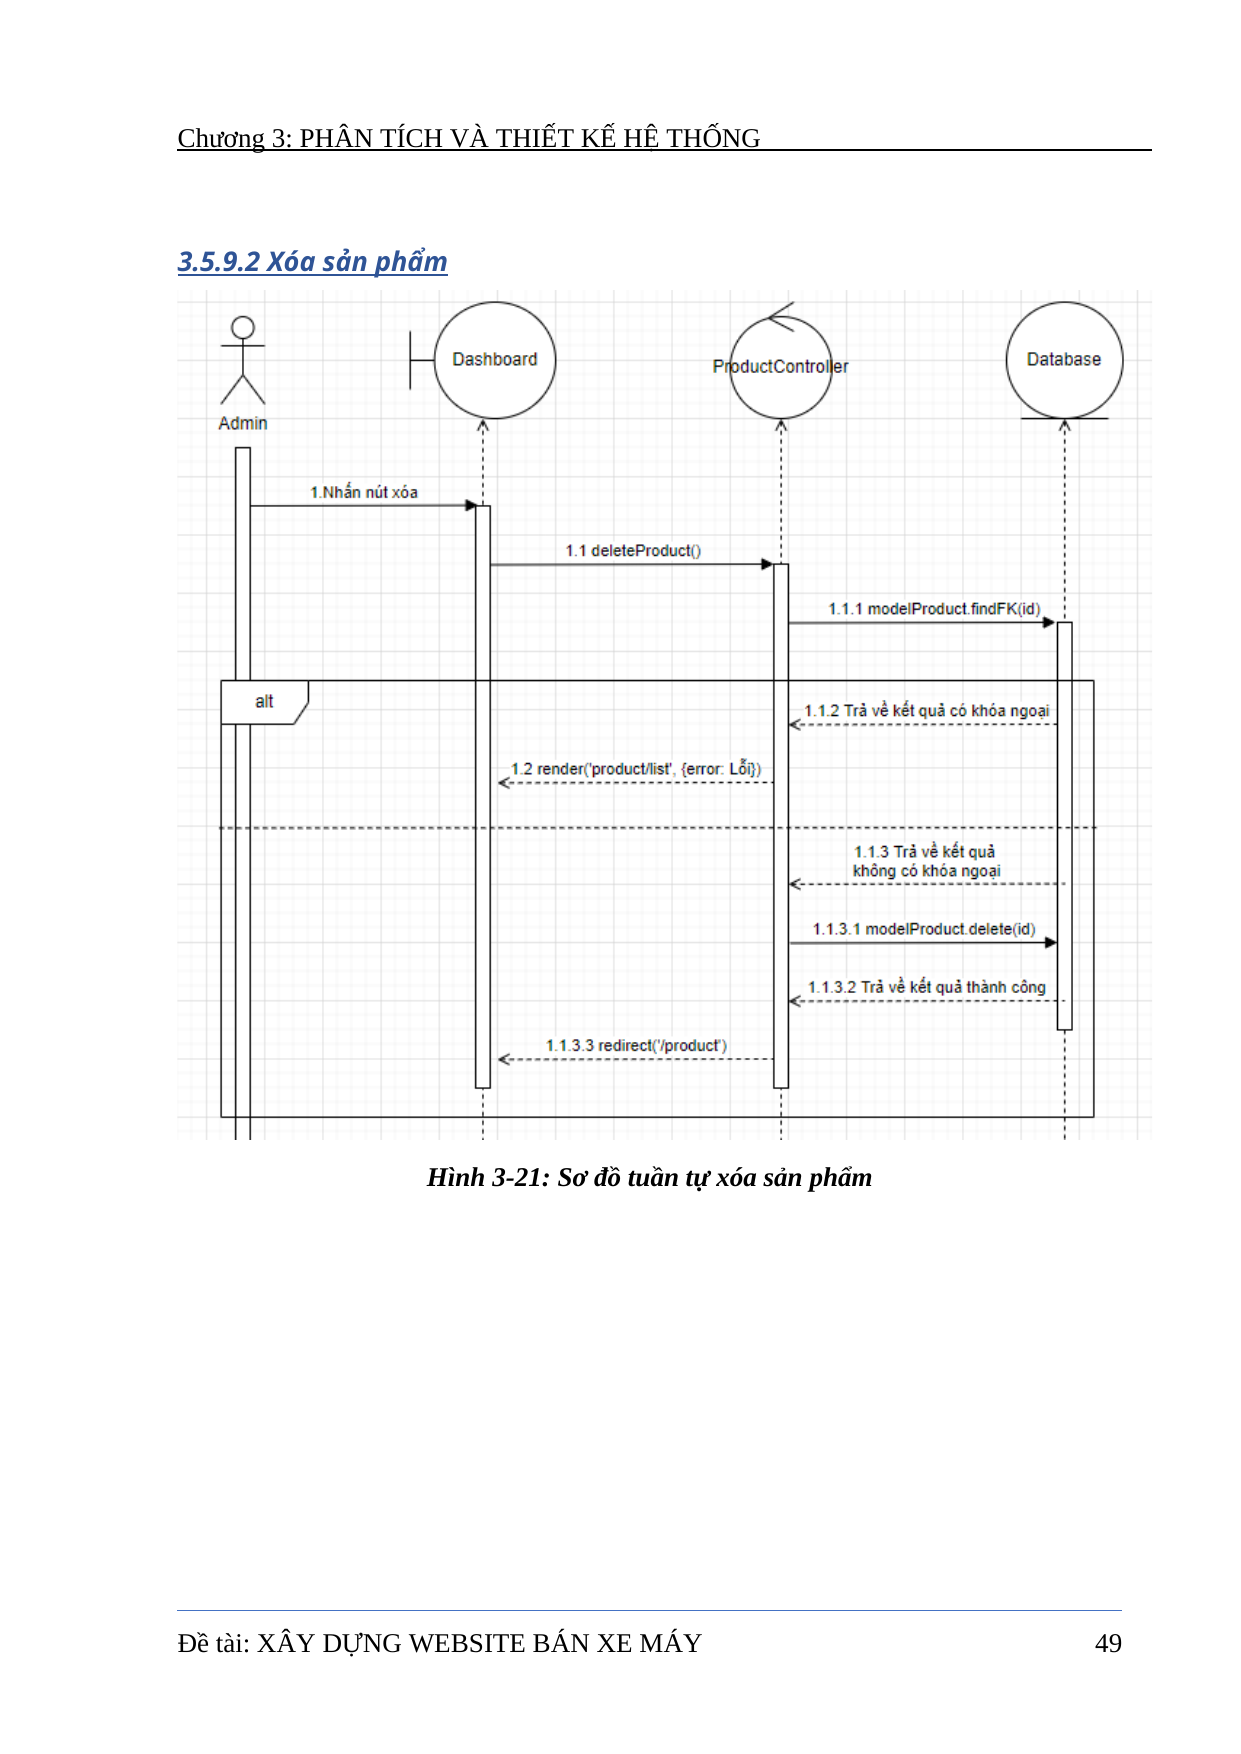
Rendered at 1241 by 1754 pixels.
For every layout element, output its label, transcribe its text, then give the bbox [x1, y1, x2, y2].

subtitle 3.5.9.2 Xóa sản phẩm [177, 243, 1122, 280]
picture [177, 290, 1153, 1140]
text Hình 3-21: Sơ đồ tuần tự xóa sản phẩm [177, 1161, 1122, 1192]
